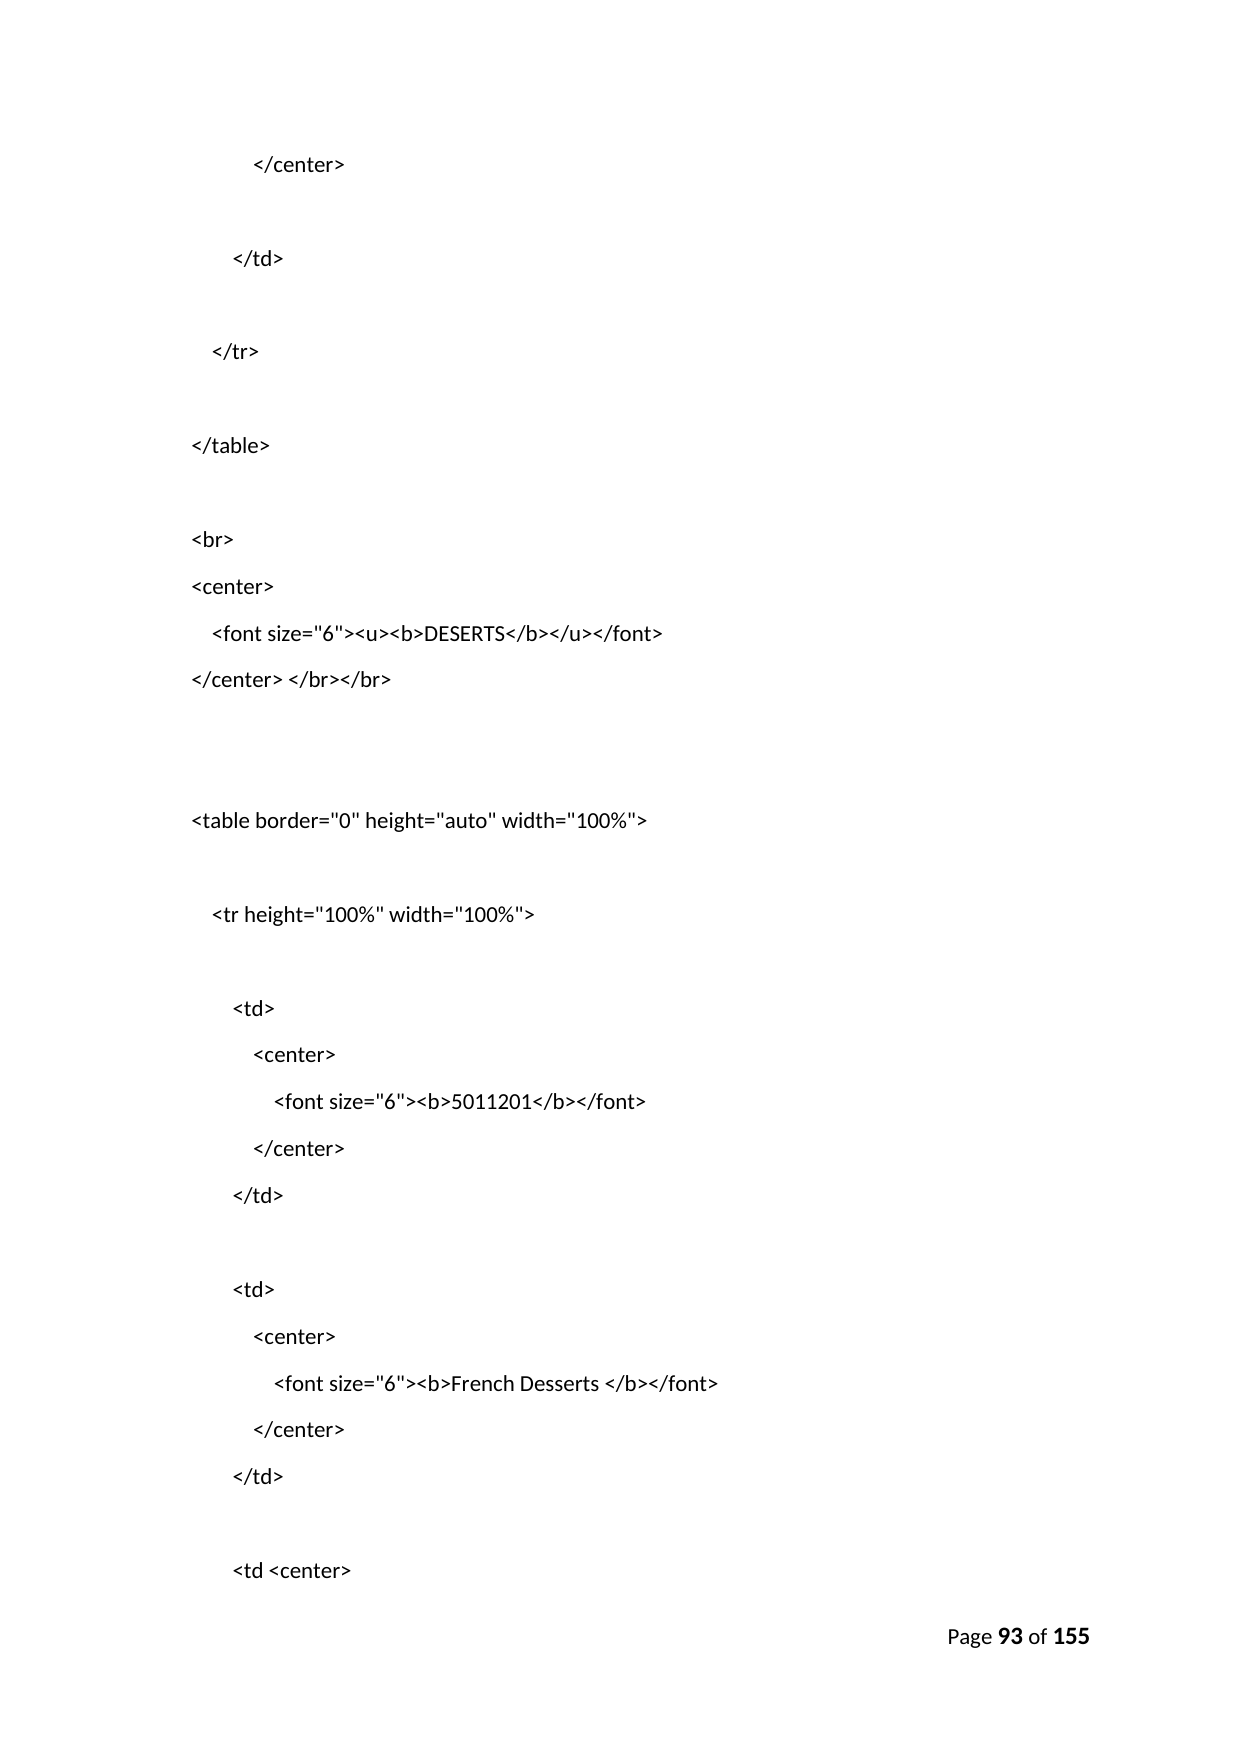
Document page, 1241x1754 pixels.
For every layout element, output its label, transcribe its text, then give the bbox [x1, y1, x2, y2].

text <font size="6"><b>French Desserts </b></font> [150, 1369, 1090, 1397]
text <tr height="100%" width="100%"> [150, 900, 1090, 928]
text </center> [150, 1416, 1090, 1444]
text </center> </br></br> [150, 666, 1090, 694]
text </center> [150, 150, 1090, 178]
text <center> [150, 1322, 1090, 1350]
text <td> [150, 1275, 1090, 1303]
text <table border="0" height="auto" width="100%"> [150, 806, 1090, 834]
text </td> [150, 1462, 1090, 1491]
text </tr> [150, 337, 1090, 366]
text </center> [150, 1134, 1090, 1162]
text </td> [150, 1181, 1090, 1209]
text <td> [150, 994, 1090, 1022]
text </td> [150, 244, 1090, 272]
text <center> [150, 1041, 1090, 1069]
text <center> [150, 572, 1090, 600]
text </table> [150, 431, 1090, 459]
text <br> [150, 525, 1090, 553]
text <font size="6"><b>5011201</b></font> [150, 1087, 1090, 1116]
text <font size="6"><u><b>DESERTS</b></u></font> [150, 619, 1090, 647]
text <td <center> [150, 1556, 1090, 1584]
